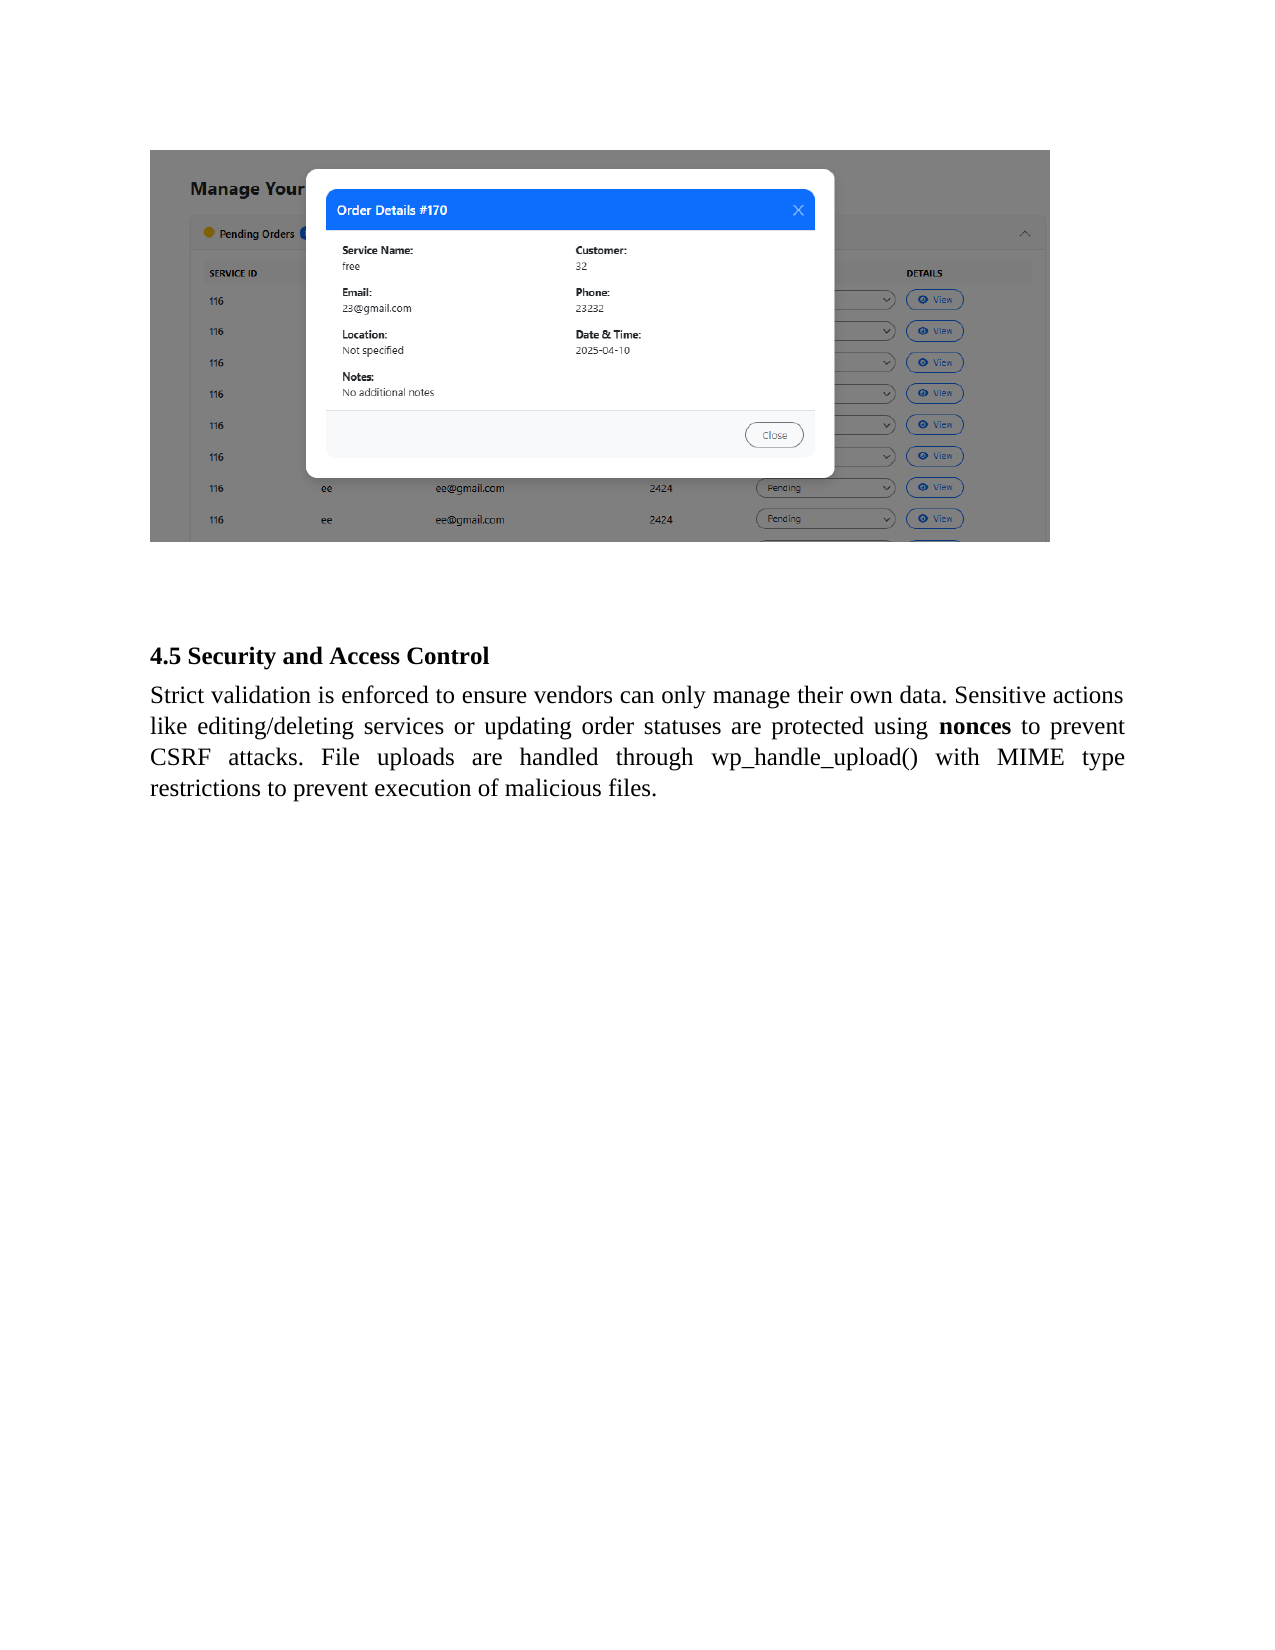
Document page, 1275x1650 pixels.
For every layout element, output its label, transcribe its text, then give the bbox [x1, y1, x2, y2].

picture [150, 150, 1050, 542]
text Strict validation is enforced to ensure vendors can only manage their own data. Sensitive actions like editing/deleting services or updating order statuses are protected using nonces to prevent CSRF attacks. File uploads are handled through wp_handle_upload() with MIME type restrictions to prevent execution of malicious files. [150, 680, 1125, 802]
text 4.5 Security and Access Control [150, 641, 1125, 669]
